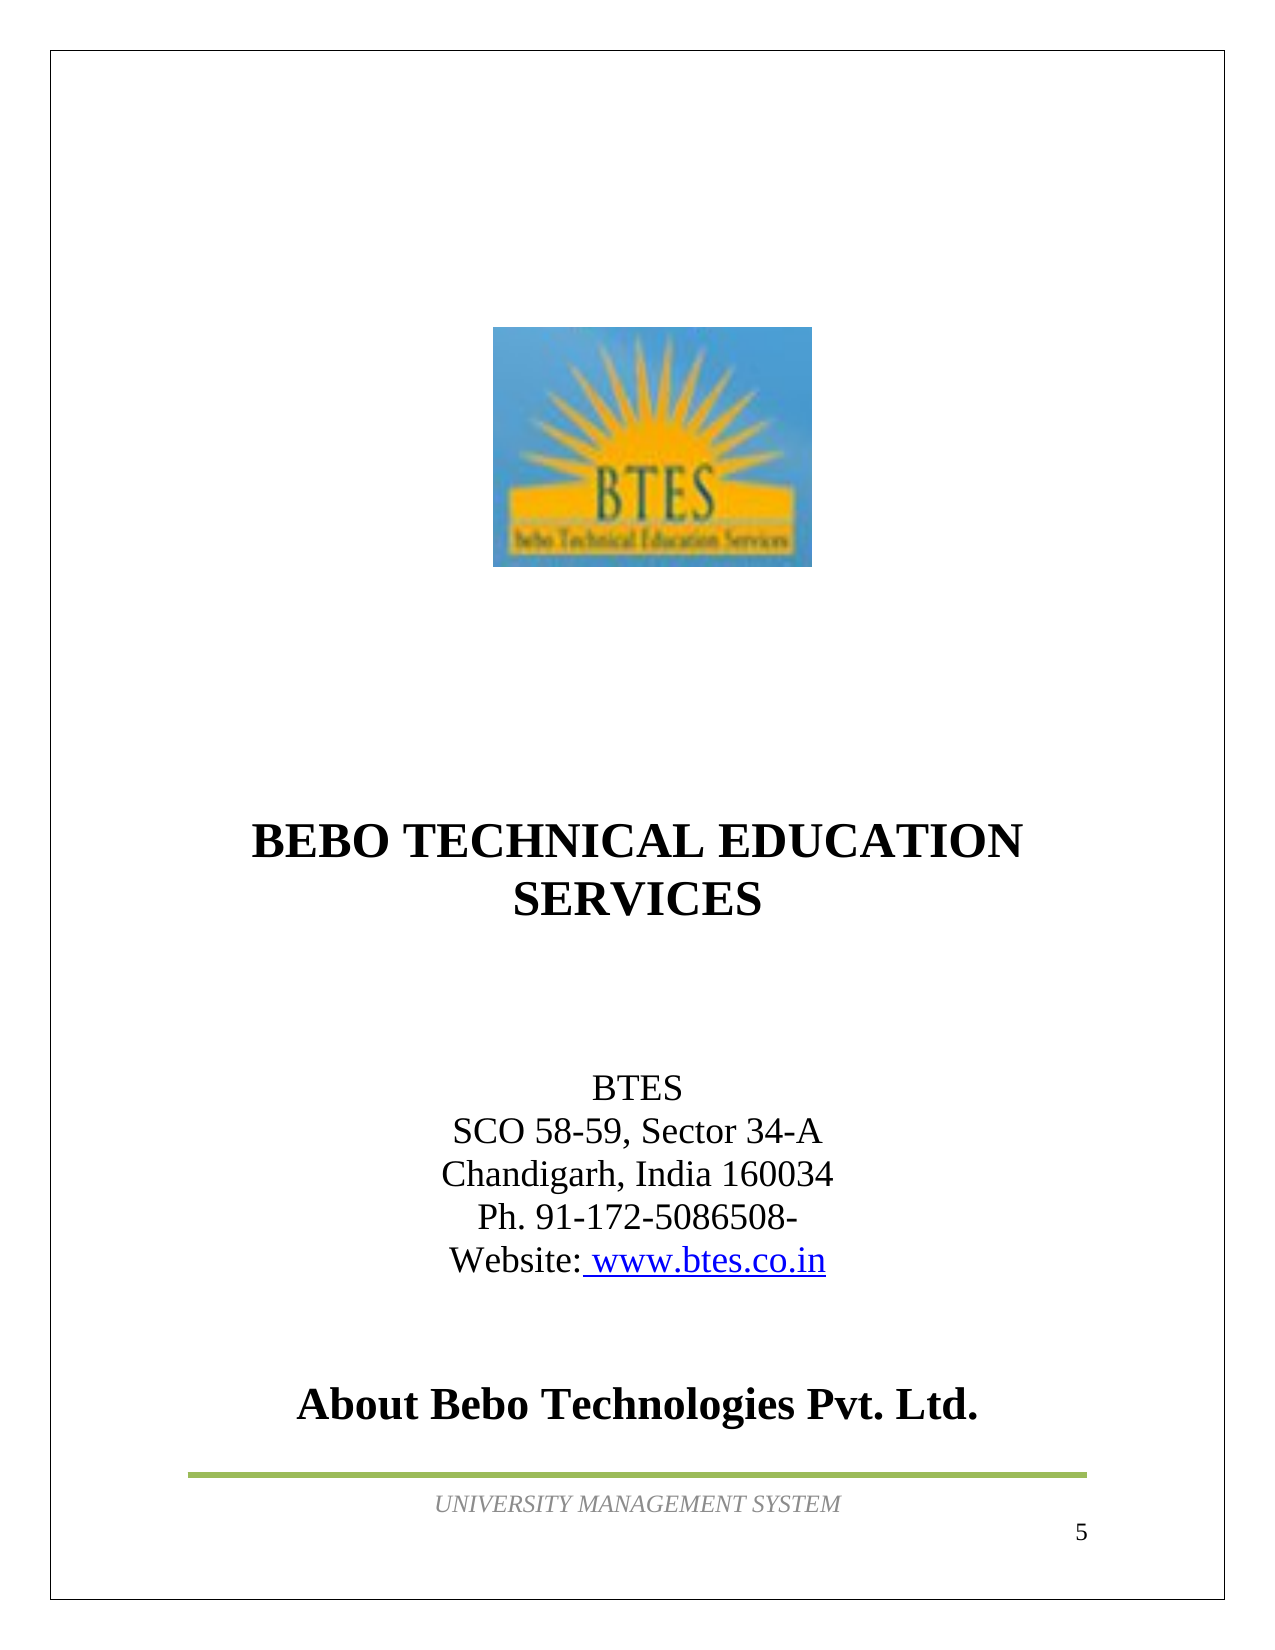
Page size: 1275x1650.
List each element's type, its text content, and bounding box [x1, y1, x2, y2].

text About Bebo Technologies Pvt. Ltd. [187, 1377, 1087, 1429]
picture [493, 327, 812, 567]
text SCO 58-59, Sector 34-A [187, 1108, 1087, 1152]
text BEBO TECHNICAL EDUCATION SERVICES [187, 811, 1087, 926]
text BTES [187, 1065, 1087, 1108]
text Chandigarh, India 160034 [187, 1152, 1087, 1195]
text Ph. 91-172-5086508- [187, 1195, 1087, 1238]
text Website: www.btes.co.in [187, 1238, 1087, 1281]
